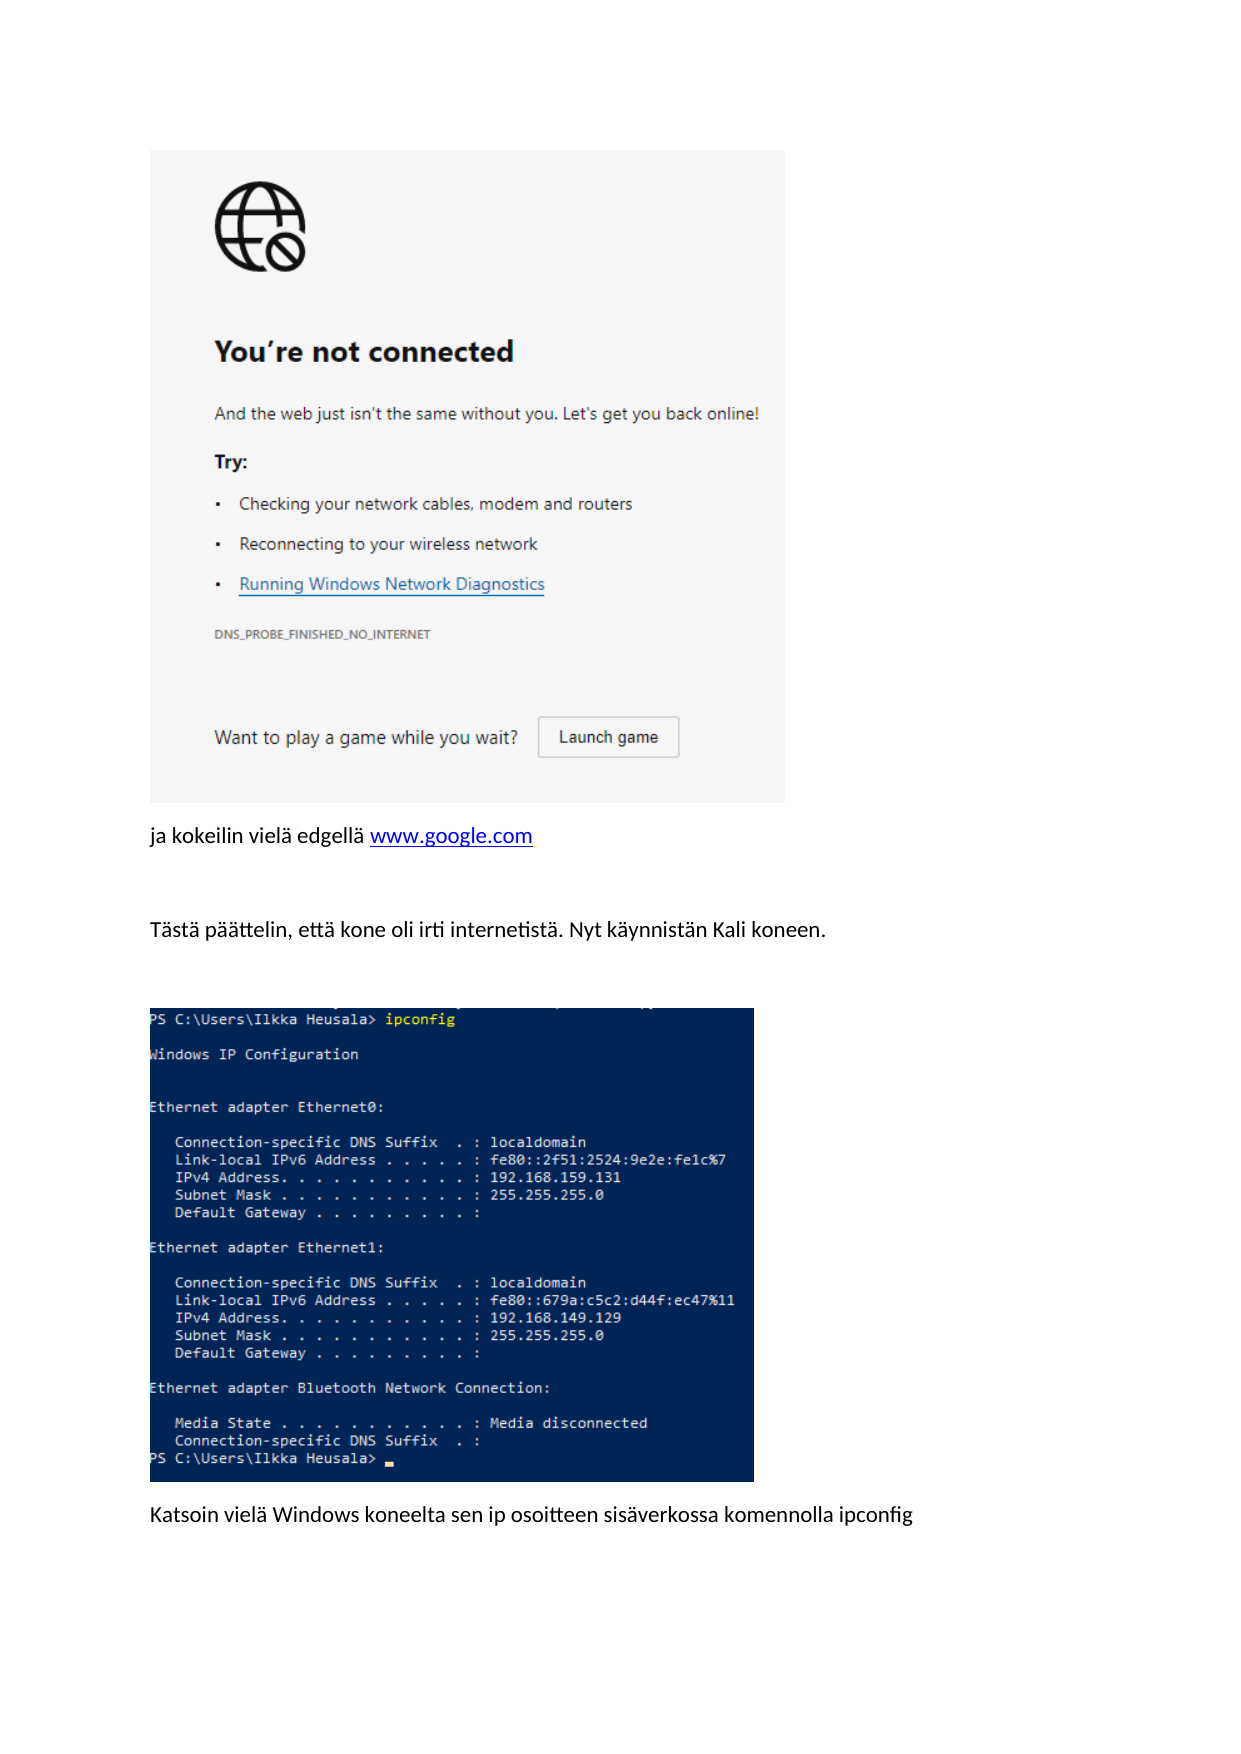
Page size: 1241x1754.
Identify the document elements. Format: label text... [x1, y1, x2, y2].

picture [150, 1008, 754, 1482]
text ja kokeilin vielä edgellä www.google.com [150, 821, 1090, 849]
text Tästä päättelin, että kone oli irti internetistä. Nyt käynnistän Kali koneen. [150, 915, 1090, 943]
picture [150, 150, 786, 803]
text Katsoin vielä Windows koneelta sen ip osoitteen sisäverkossa komennolla ipconfig [150, 1500, 1090, 1528]
